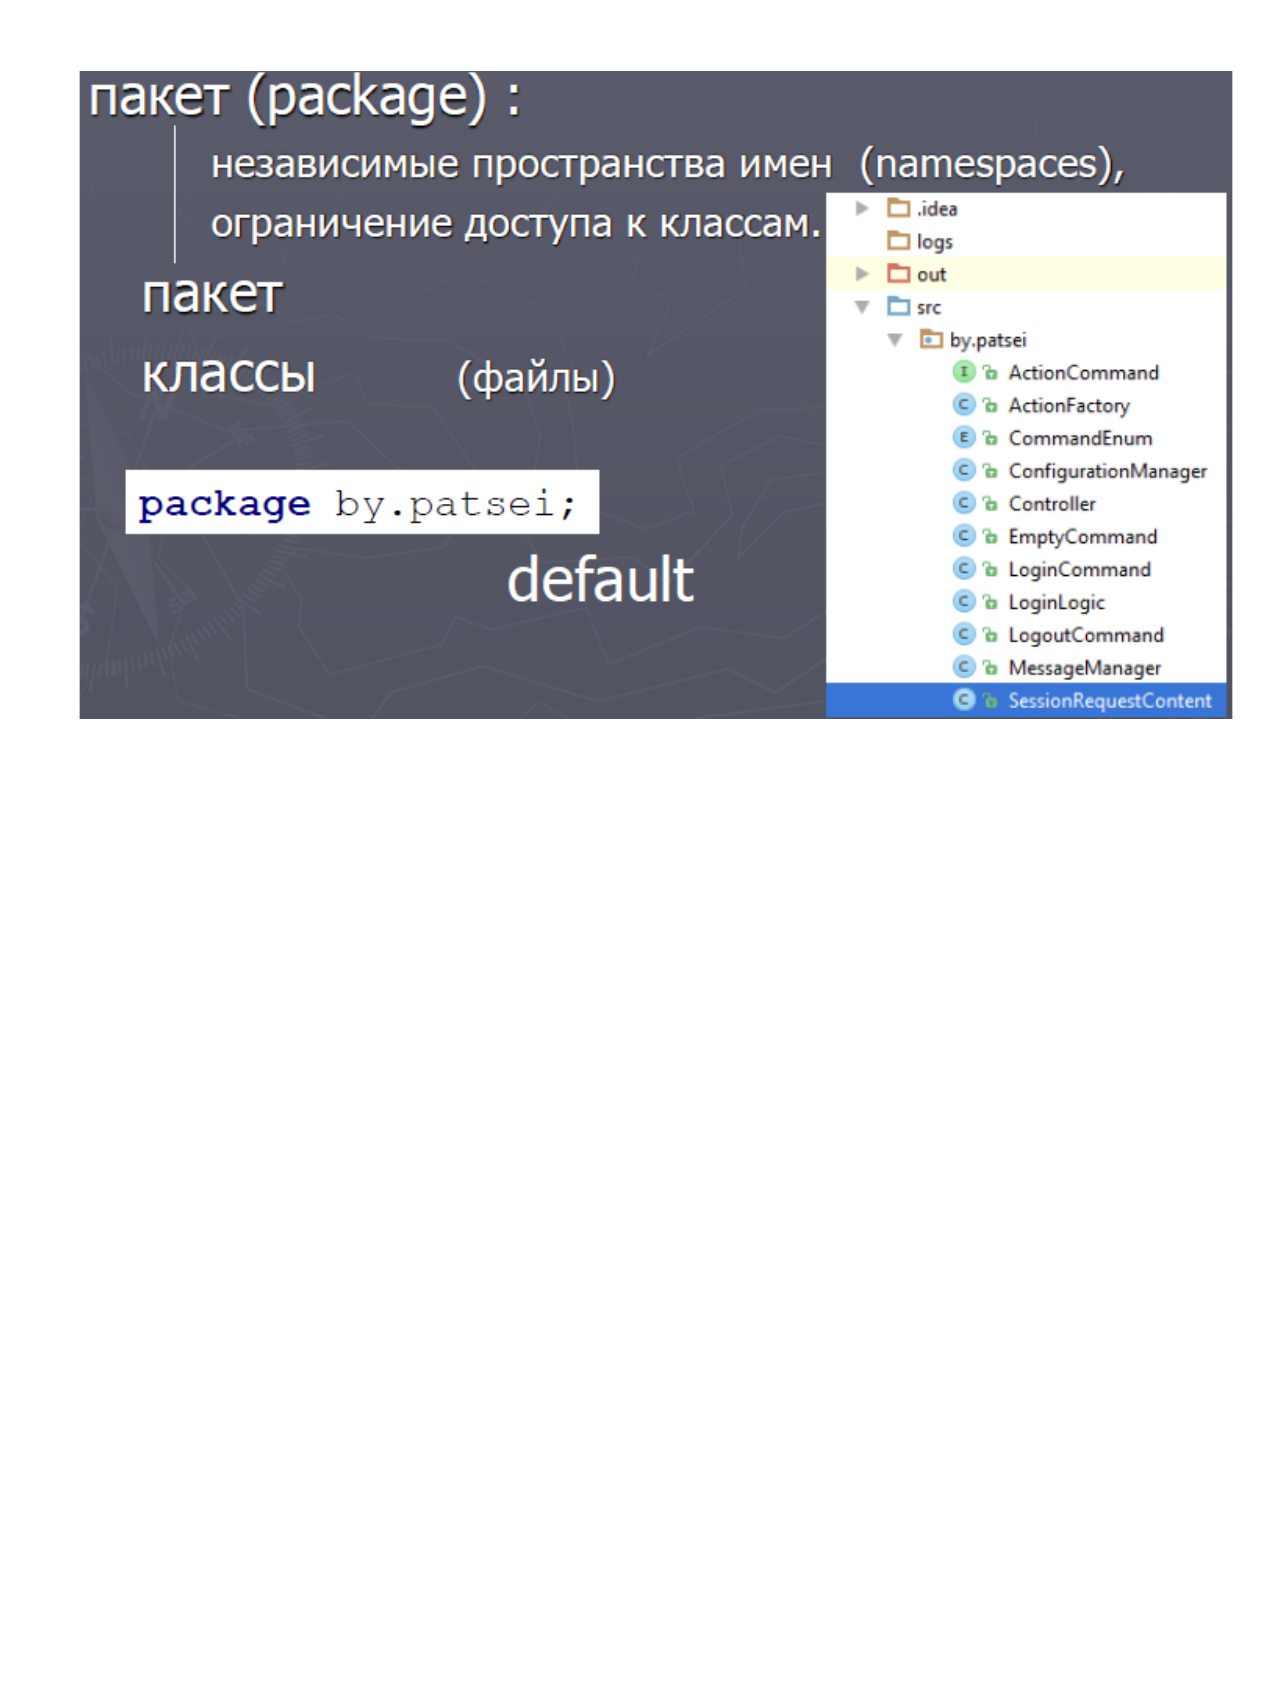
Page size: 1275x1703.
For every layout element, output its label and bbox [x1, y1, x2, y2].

picture [79, 71, 1233, 719]
